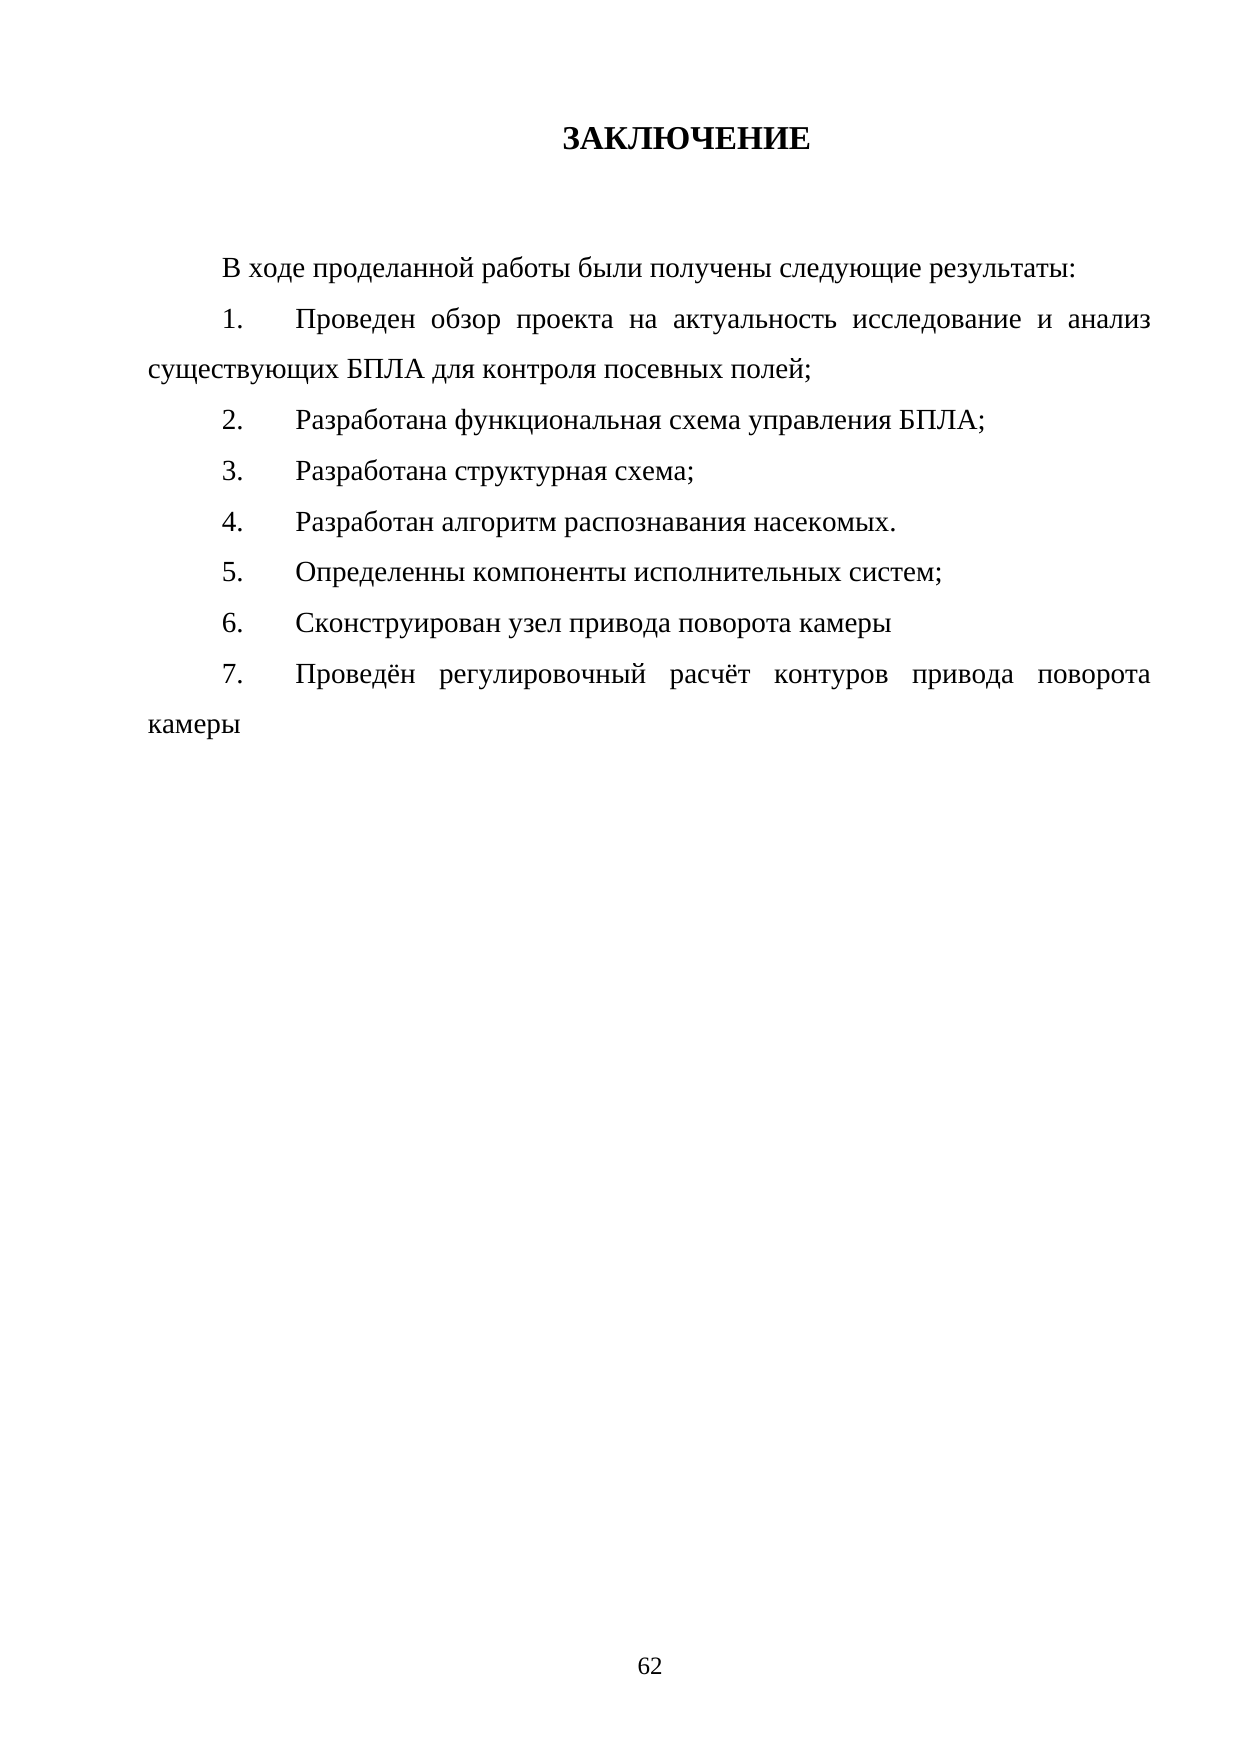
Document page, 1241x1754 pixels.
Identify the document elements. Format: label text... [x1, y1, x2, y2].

list Разработан алгоритм распознавания насекомых. [148, 504, 1152, 537]
list Сконструирован узел привода поворота камеры [148, 605, 1152, 639]
text В ходе проделанной работы были получены следующие результаты: [148, 251, 1152, 284]
subtitle ЗАКЛЮЧЕНИЕ [148, 118, 1152, 156]
list Проведен обзор проекта на актуальность исследование и анализ существующих БПЛА для контроля посевных полей; [148, 301, 1152, 385]
list Определенны компоненты исполнительных систем; [148, 554, 1152, 588]
list Проведён регулировочный расчёт контуров привода поворота камеры [148, 656, 1152, 740]
list Разработана функциональная схема управления БПЛА; [148, 402, 1152, 436]
list Разработана структурная схема; [148, 453, 1152, 487]
